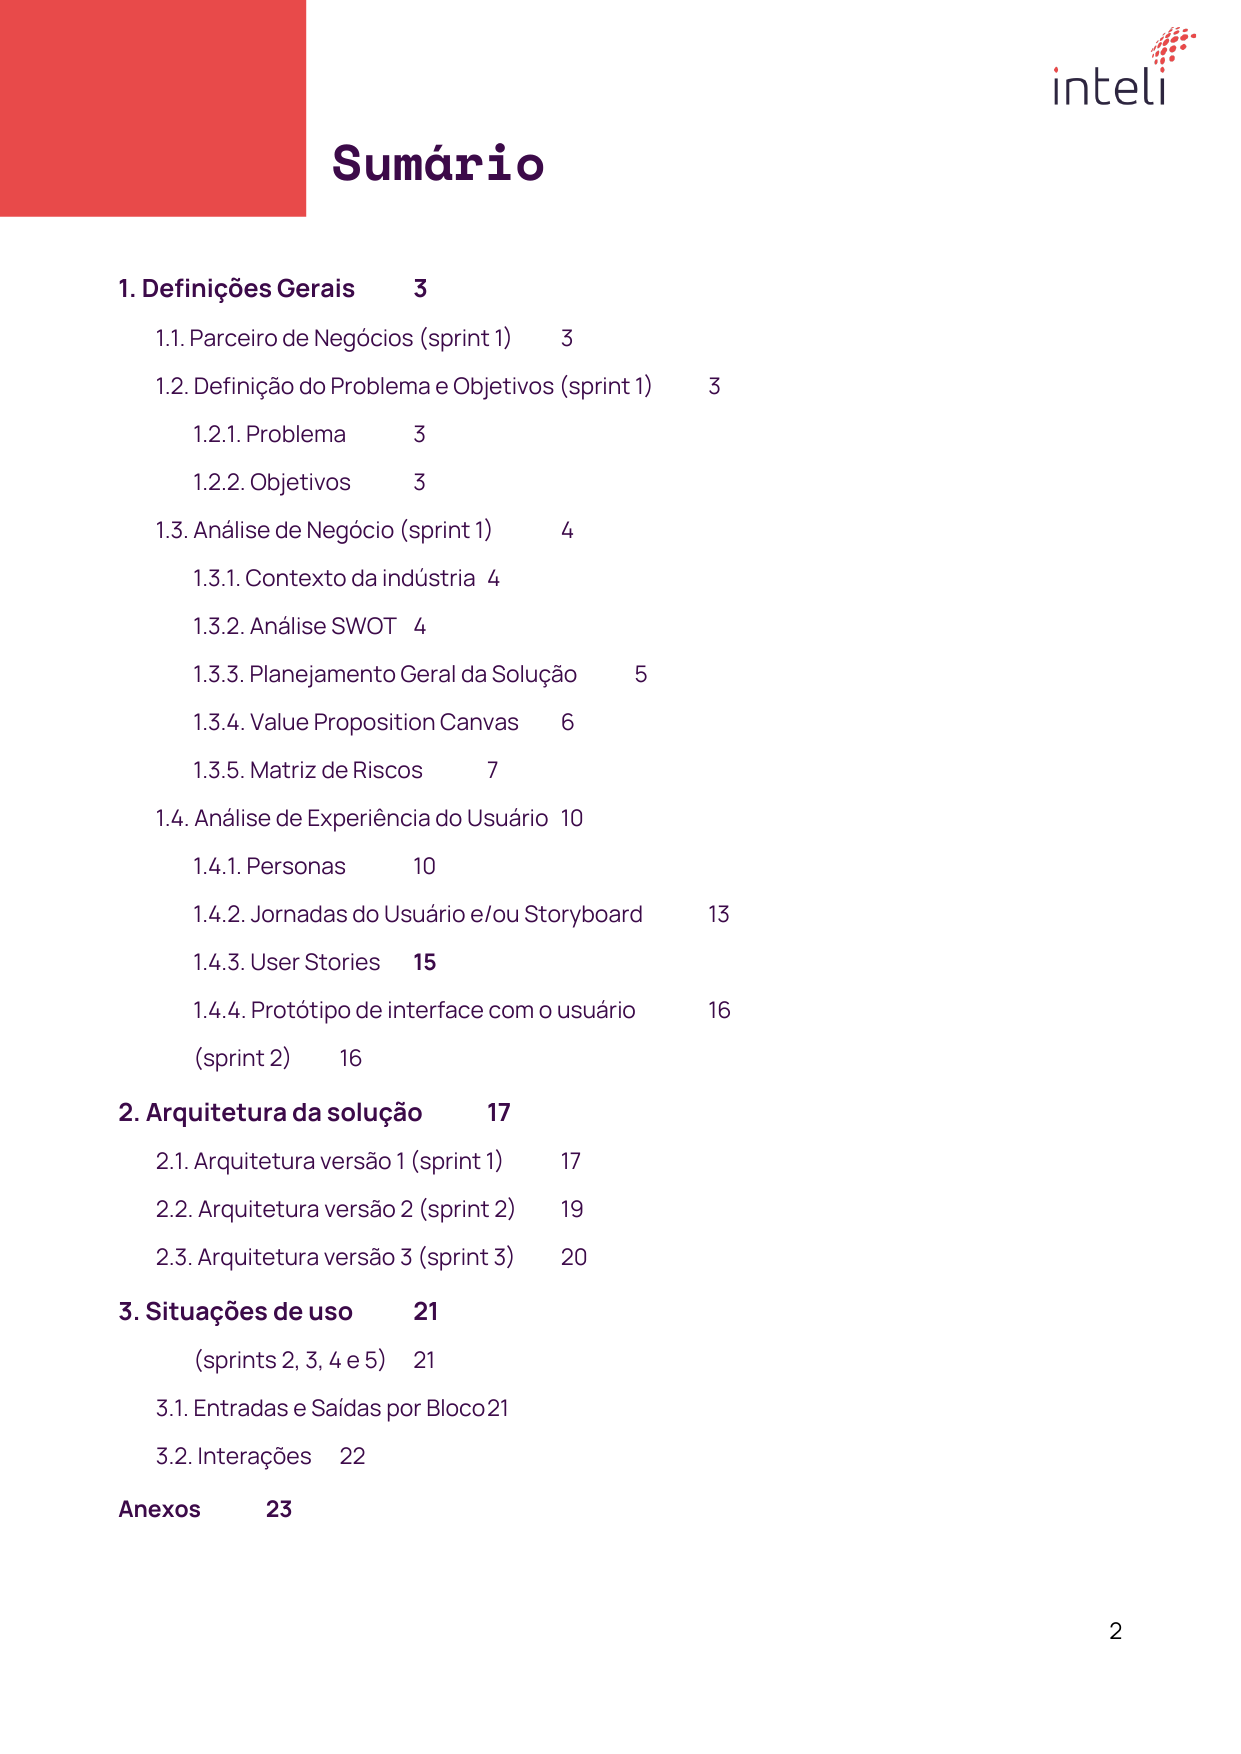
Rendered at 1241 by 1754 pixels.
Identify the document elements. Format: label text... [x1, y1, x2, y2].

picture [0, 0, 307, 217]
text Sumário [118, 124, 1122, 198]
picture [1054, 27, 1197, 105]
